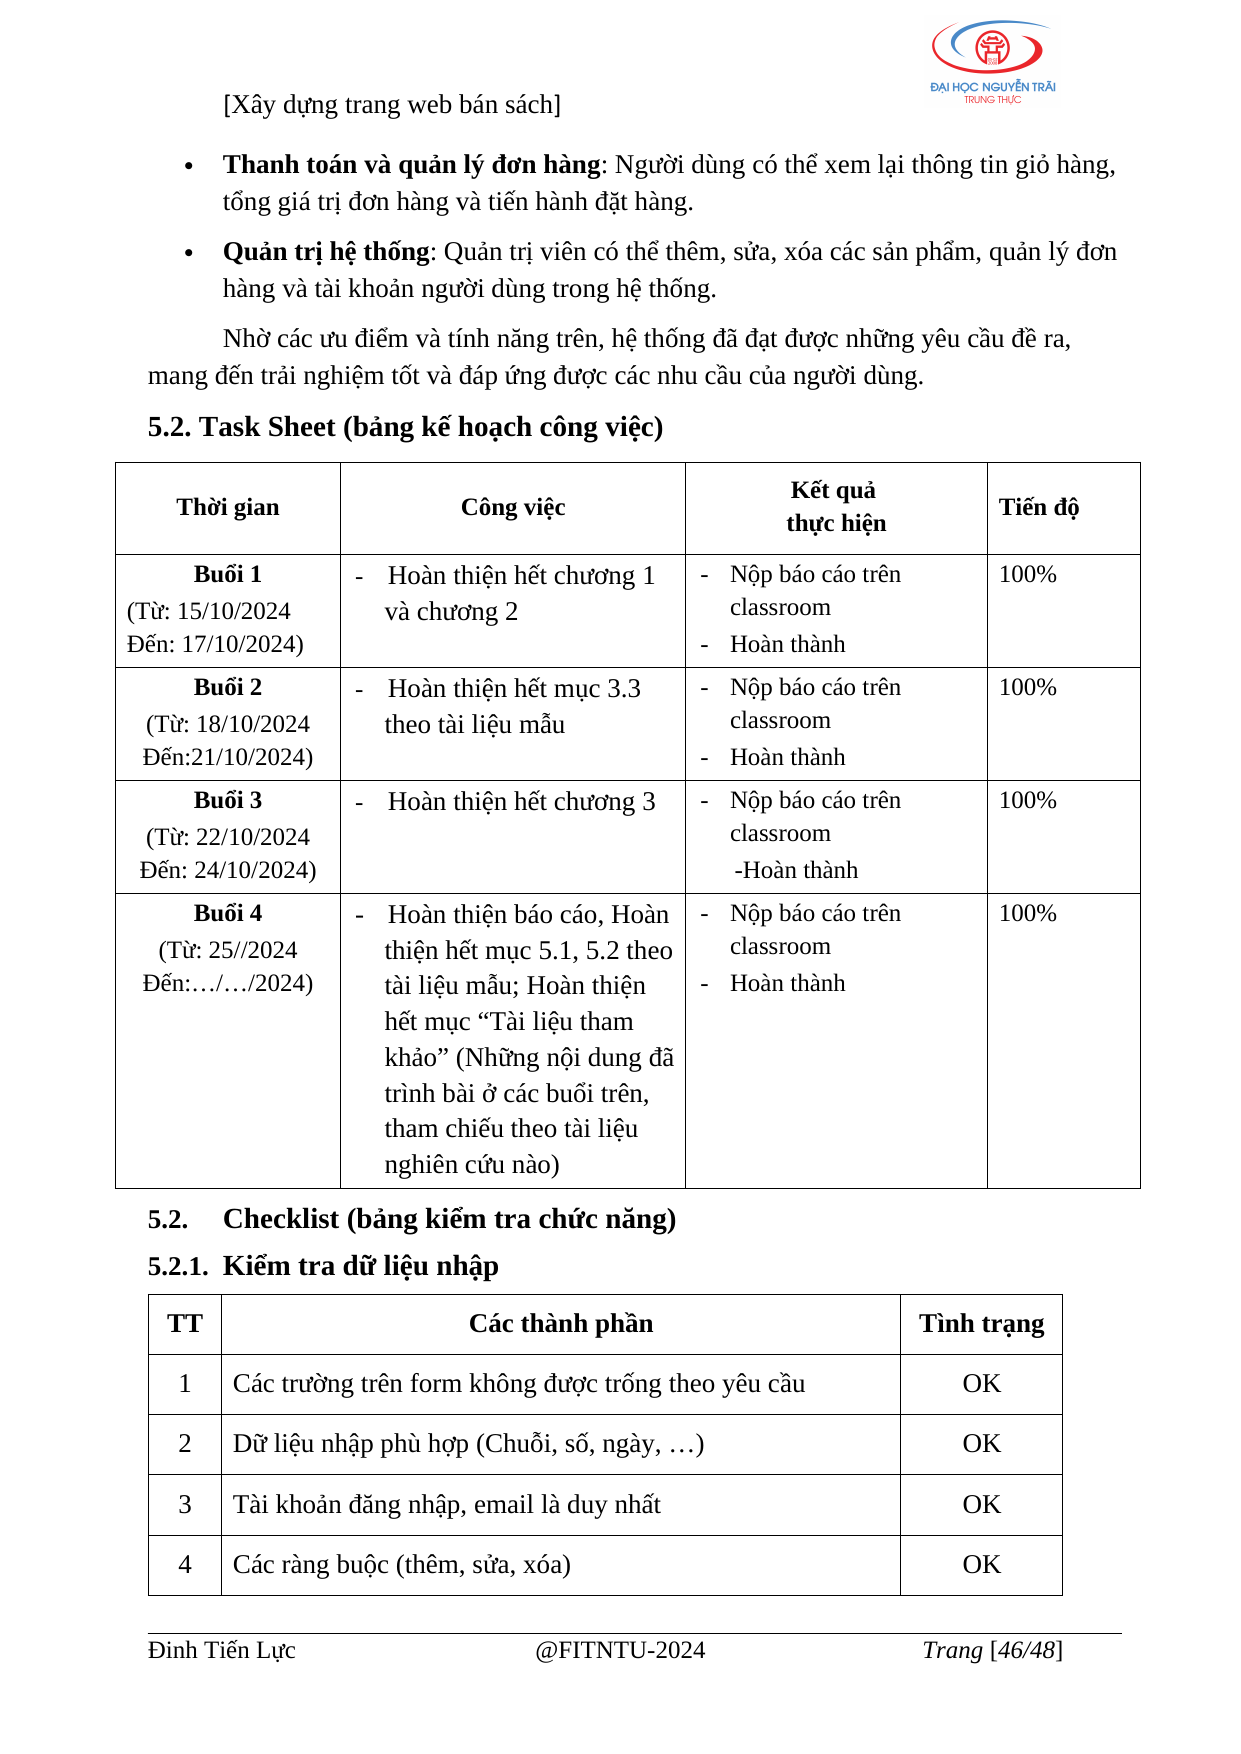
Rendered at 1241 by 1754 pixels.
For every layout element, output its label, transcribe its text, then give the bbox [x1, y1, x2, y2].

table_header Tiến độ [988, 463, 1140, 554]
subtitle Kiểm tra dữ liệu nhập [148, 1248, 1122, 1281]
table_cell Nộp báo cáo trên classroom Hoàn thành [686, 894, 987, 1188]
subtitle Checklist (bảng kiểm tra chức năng) [148, 1202, 1122, 1235]
table_header Thời gian [116, 463, 340, 554]
table_cell 3 [149, 1475, 221, 1534]
table_cell 2 [149, 1415, 221, 1474]
table_cell 4 [149, 1536, 221, 1595]
list Quản trị hệ thống: Quản trị viên có thể thêm, sửa, xóa các sản phẩm, quản lý đơn hàng và tài khoản người dùng trong hệ thống. [185, 235, 1122, 303]
table_cell Các ràng buộc (thêm, sửa, xóa) [222, 1536, 900, 1595]
table_cell 100% [988, 668, 1140, 780]
table_cell 1 [149, 1355, 221, 1414]
table_cell Dữ liệu nhập phù hợp (Chuỗi, số, ngày, …) [222, 1415, 900, 1474]
table_header Các thành phần [222, 1295, 900, 1354]
table_cell Buổi 4 (Từ: 25//2024 Đến:…/…/2024) [116, 894, 340, 1188]
text 5.2. Task Sheet (bảng kế hoạch công việc) [148, 409, 1122, 442]
table_cell OK [901, 1536, 1062, 1595]
table_header Công việc [341, 463, 685, 554]
table_cell Tài khoản đăng nhập, email là duy nhất [222, 1475, 900, 1534]
table_cell Hoàn thiện hết chương 3 [341, 781, 685, 893]
table_cell Nộp báo cáo trên classroom -Hoàn thành [686, 781, 987, 893]
table_cell Buổi 2 (Từ: 18/10/2024 Đến:21/10/2024) [116, 668, 340, 780]
table_cell OK [901, 1415, 1062, 1474]
table_header Kết quả thực hiện [686, 463, 987, 554]
table_cell 100% [988, 555, 1140, 667]
table_cell Hoàn thiện hết chương 1 và chương 2 [341, 555, 685, 667]
table_cell OK [901, 1475, 1062, 1534]
table_cell Nộp báo cáo trên classroom Hoàn thành [686, 668, 987, 780]
table_cell 100% [988, 781, 1140, 893]
table_header Tình trạng [901, 1295, 1062, 1354]
table_cell Hoàn thiện báo cáo, Hoàn thiện hết mục 5.1, 5.2 theo tài liệu mẫu; Hoàn thiện hết mục “Tài liệu tham khảo” (Những nội dung đã trình bài ở các buổi trên, tham chiếu theo tài liệu nghiên cứu nào) [341, 894, 685, 1188]
picture [923, 15, 1062, 108]
table_cell OK [901, 1355, 1062, 1414]
table_cell Các trường trên form không được trống theo yêu cầu [222, 1355, 900, 1414]
table_cell 100% [988, 894, 1140, 1188]
table_cell Nộp báo cáo trên classroom Hoàn thành [686, 555, 987, 667]
table_cell Buổi 3 (Từ: 22/10/2024 Đến: 24/10/2024) [116, 781, 340, 893]
table_header TT [149, 1295, 221, 1354]
table_cell Buổi 1 (Từ: 15/10/2024 Đến: 17/10/2024) [116, 555, 340, 667]
list Thanh toán và quản lý đơn hàng: Người dùng có thể xem lại thông tin giỏ hàng, tổng giá trị đơn hàng và tiến hành đặt hàng. [185, 148, 1122, 216]
table_cell Hoàn thiện hết mục 3.3 theo tài liệu mẫu [341, 668, 685, 780]
text Nhờ các ưu điểm và tính năng trên, hệ thống đã đạt được những yêu cầu đề ra, mang đến trải nghiệm tốt và đáp ứng được các nhu cầu của người dùng. [148, 322, 1122, 390]
